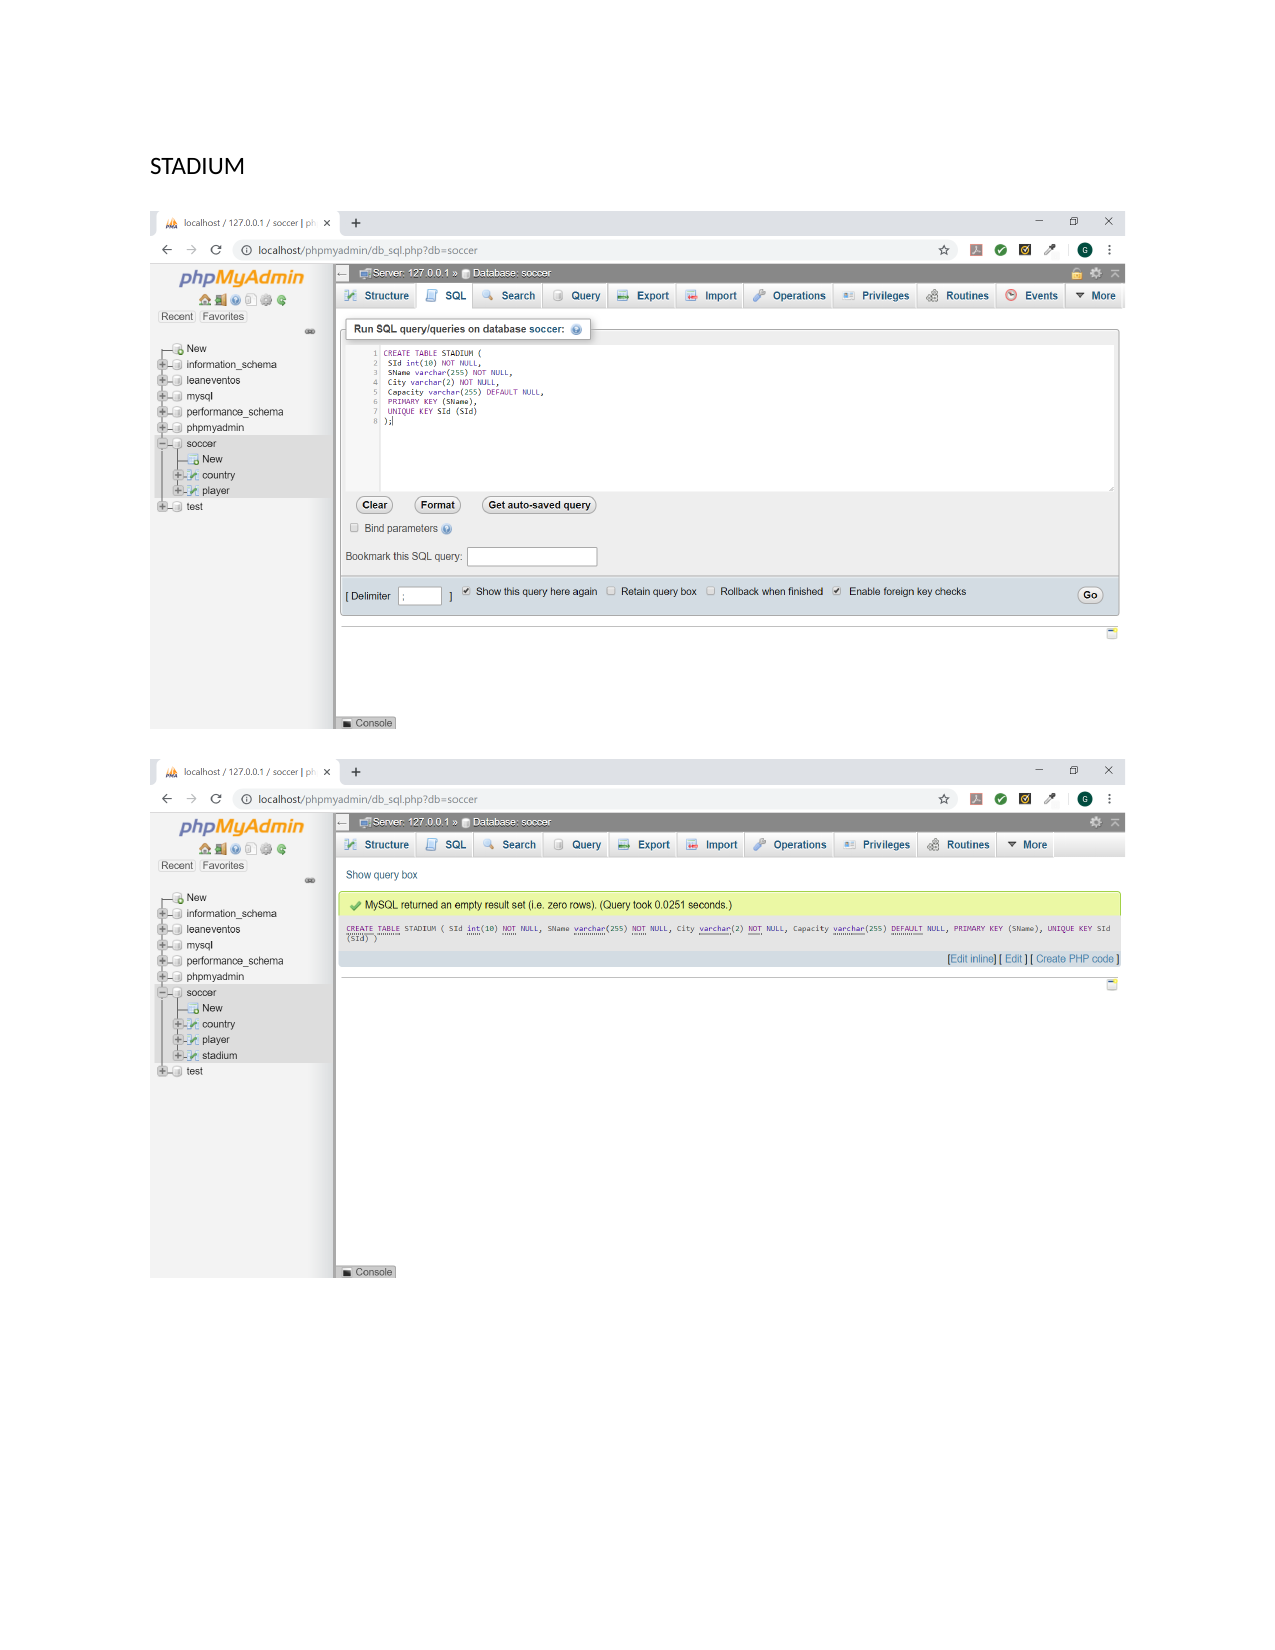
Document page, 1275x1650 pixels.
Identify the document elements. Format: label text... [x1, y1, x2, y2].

text STADIUM [150, 150, 1125, 181]
picture [150, 211, 1125, 729]
picture [150, 759, 1125, 1278]
